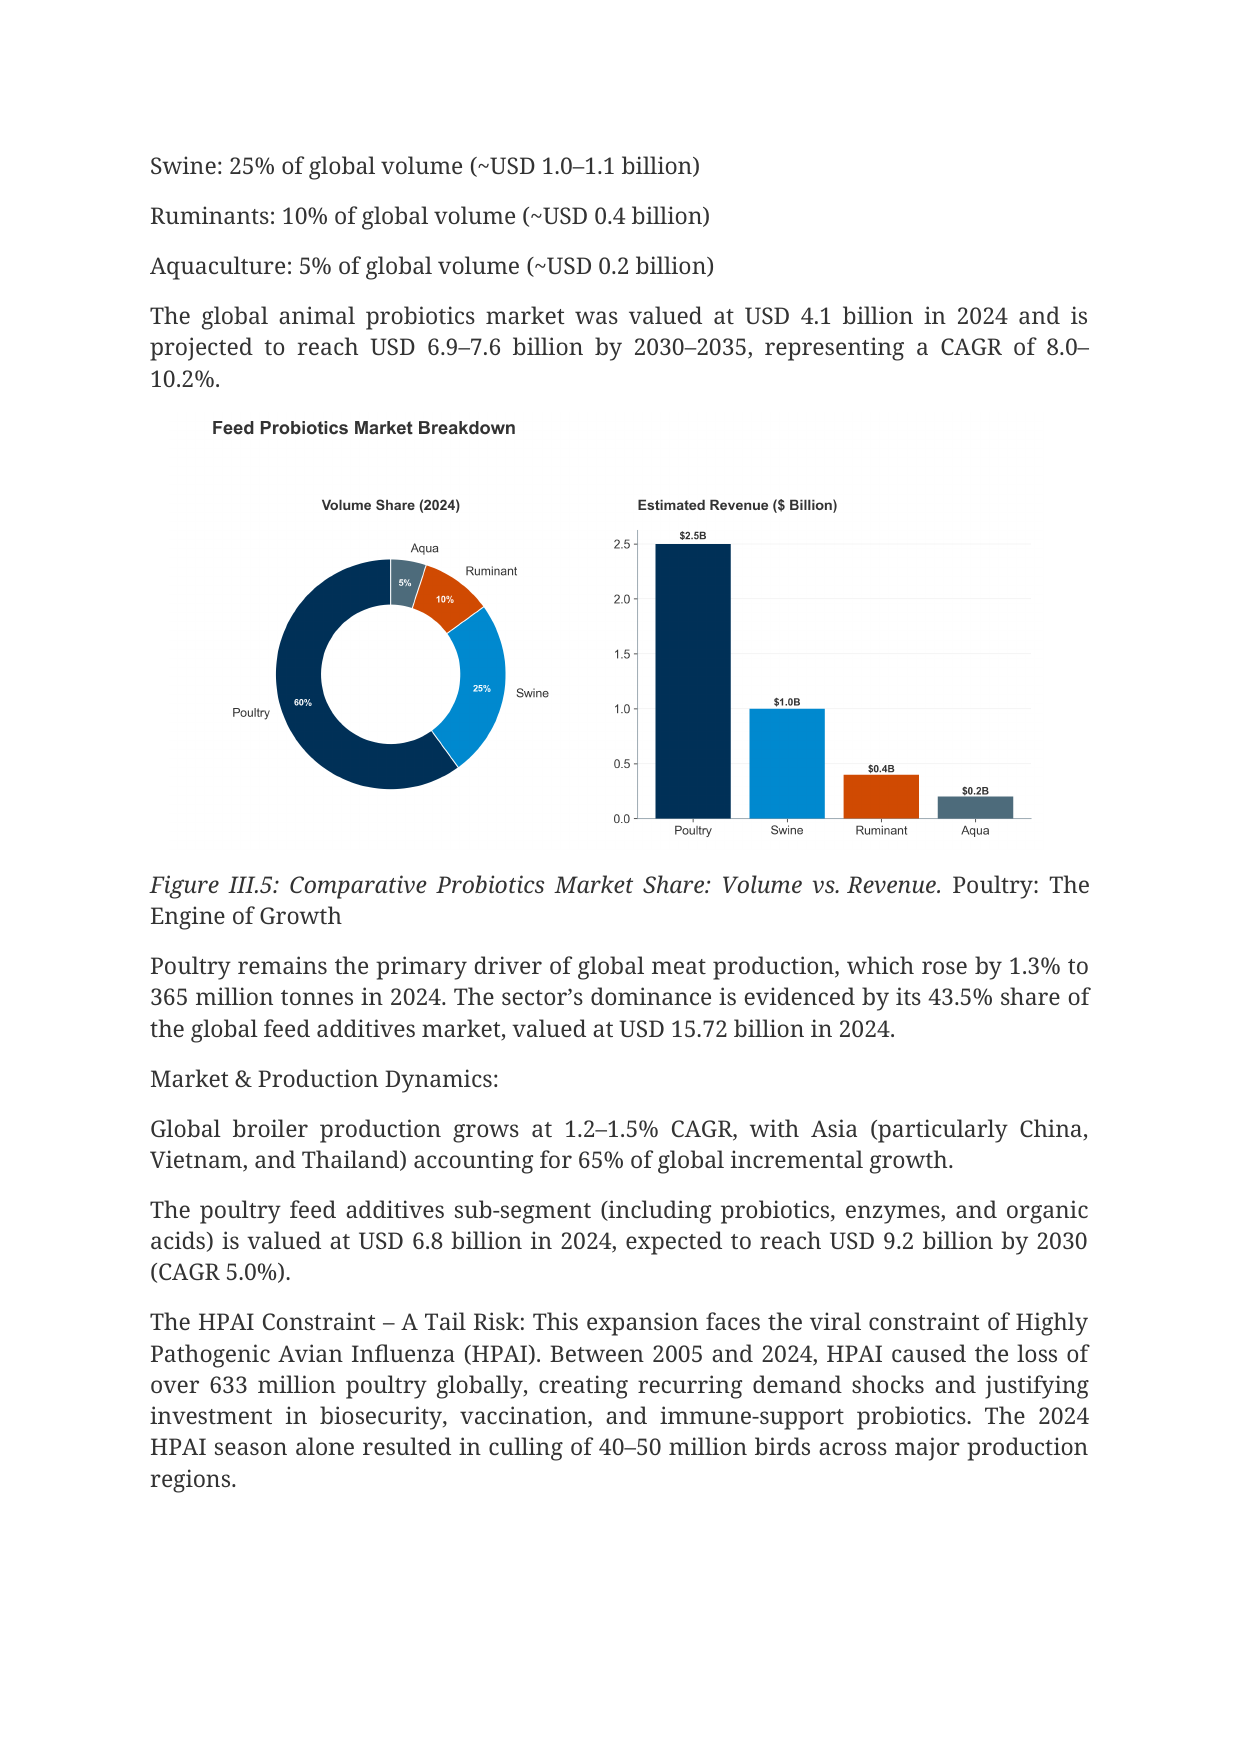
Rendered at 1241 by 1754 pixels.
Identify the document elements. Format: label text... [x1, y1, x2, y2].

text The global animal probiotics market was valued at USD 4.1 billion in 2024 and is projected to reach USD 6.9–7.6 billion by 2030–2035, representing a CAGR of 8.0–10.2%. [150, 300, 1090, 394]
text Aquaculture: 5% of global volume (~USD 0.2 billion) [150, 250, 1090, 281]
text The poultry feed additives sub-segment (including probiotics, enzymes, and organic acids) is valued at USD 6.8 billion in 2024, expected to reach USD 9.2 billion by 2030 (CAGR 5.0%). [150, 1194, 1090, 1287]
text Poultry remains the primary driver of global meat production, which rose by 1.3% to 365 million tonnes in 2024. The sector’s dominance is evidenced by its 43.5% share of the global feed additives market, valued at USD 15.72 billion in 2024. [150, 950, 1090, 1044]
picture [168, 412, 1044, 850]
text The HPAI Constraint – A Tail Risk: This expansion faces the viral constraint of Highly Pathogenic Avian Influenza (HPAI). Between 2005 and 2024, HPAI caused the loss of over 633 million poultry globally, creating recurring demand shocks and justifying investment in biosecurity, vaccination, and immune-support probiotics. The 2024 HPAI season alone resulted in culling of 40–50 million birds across major production regions. [150, 1306, 1090, 1494]
text Figure III.5: Comparative Probiotics Market Share: Volume vs. Revenue. Poultry: The Engine of Growth [150, 869, 1090, 931]
text Market & Production Dynamics: [150, 1062, 1090, 1094]
text Global broiler production grows at 1.2–1.5% CAGR, with Asia (particularly China, Vietnam, and Thailand) accounting for 65% of global incremental growth. [150, 1112, 1090, 1175]
text Swine: 25% of global volume (~USD 1.0–1.1 billion) [150, 150, 1090, 181]
text Ruminants: 10% of global volume (~USD 0.4 billion) [150, 200, 1090, 231]
